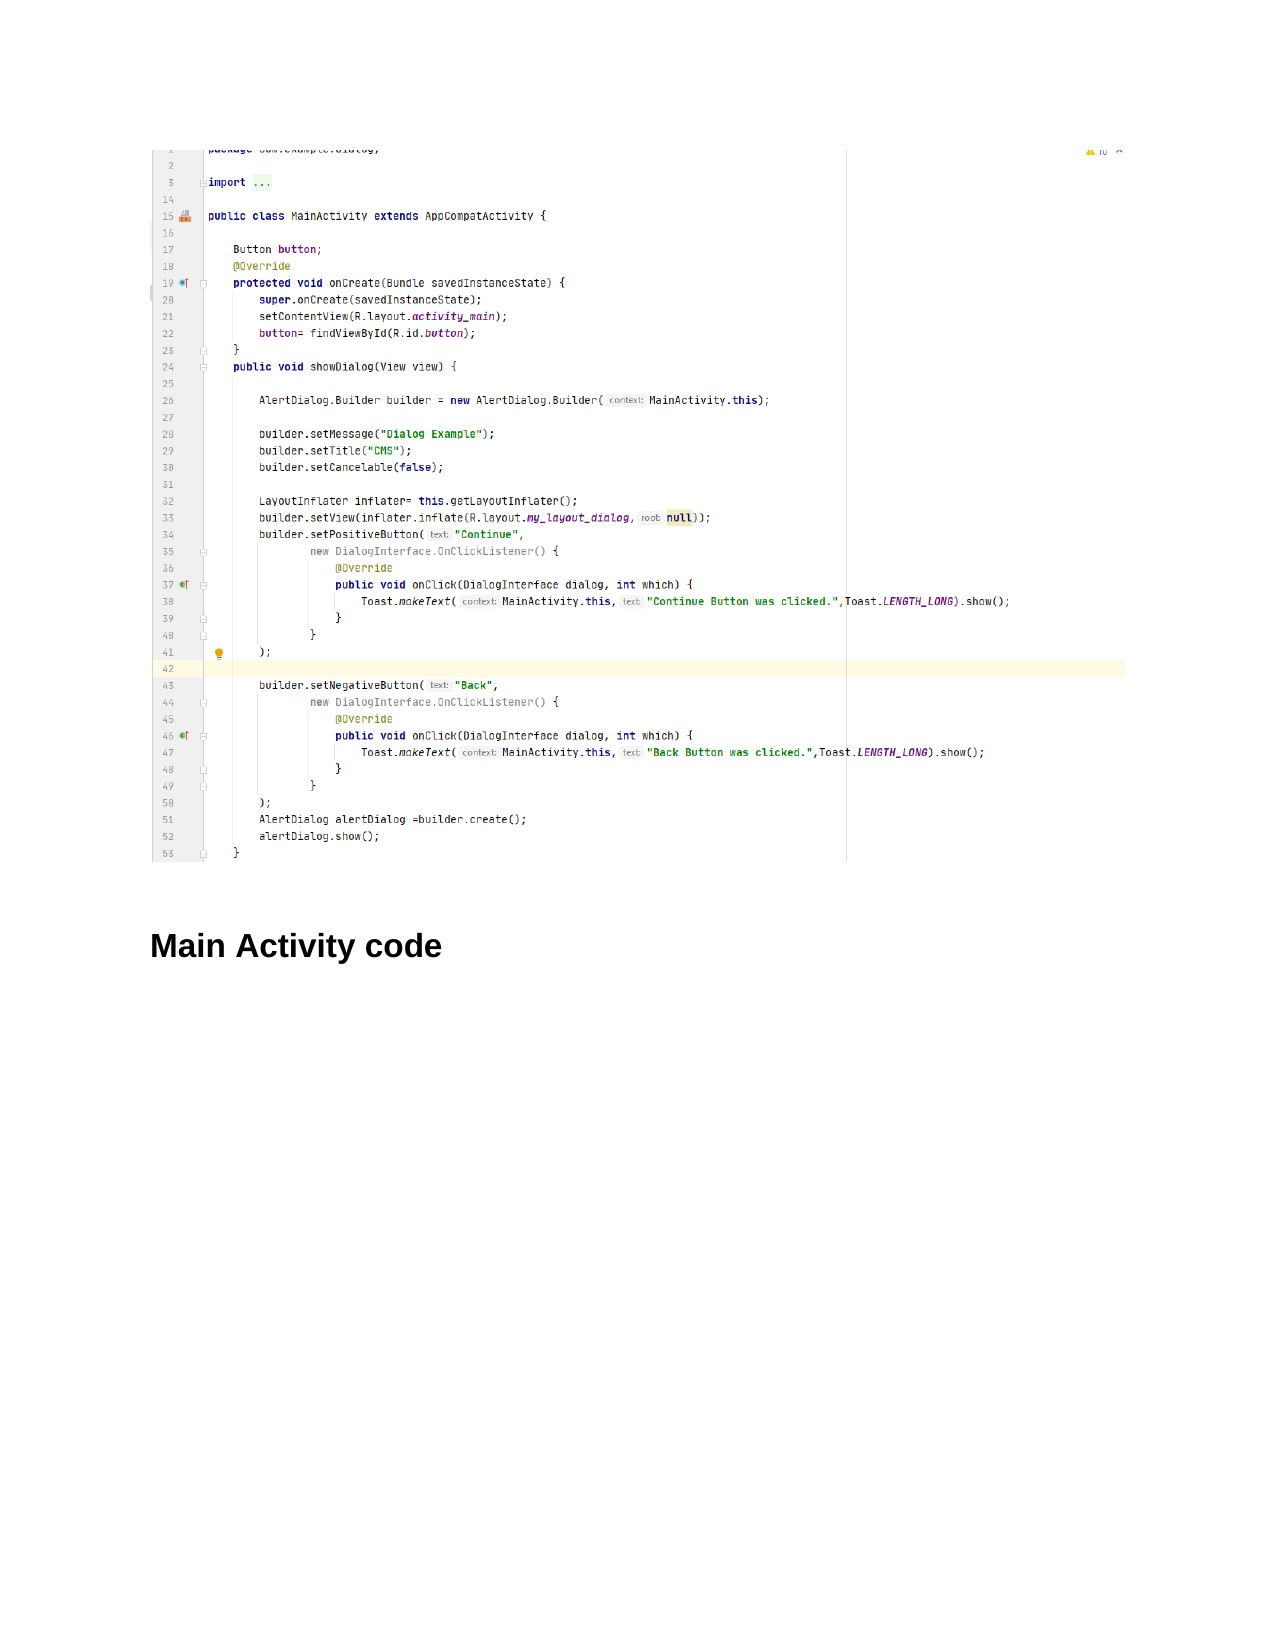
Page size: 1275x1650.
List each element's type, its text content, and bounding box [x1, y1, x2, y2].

picture [150, 150, 1125, 862]
text Main Activity code [150, 926, 1125, 964]
